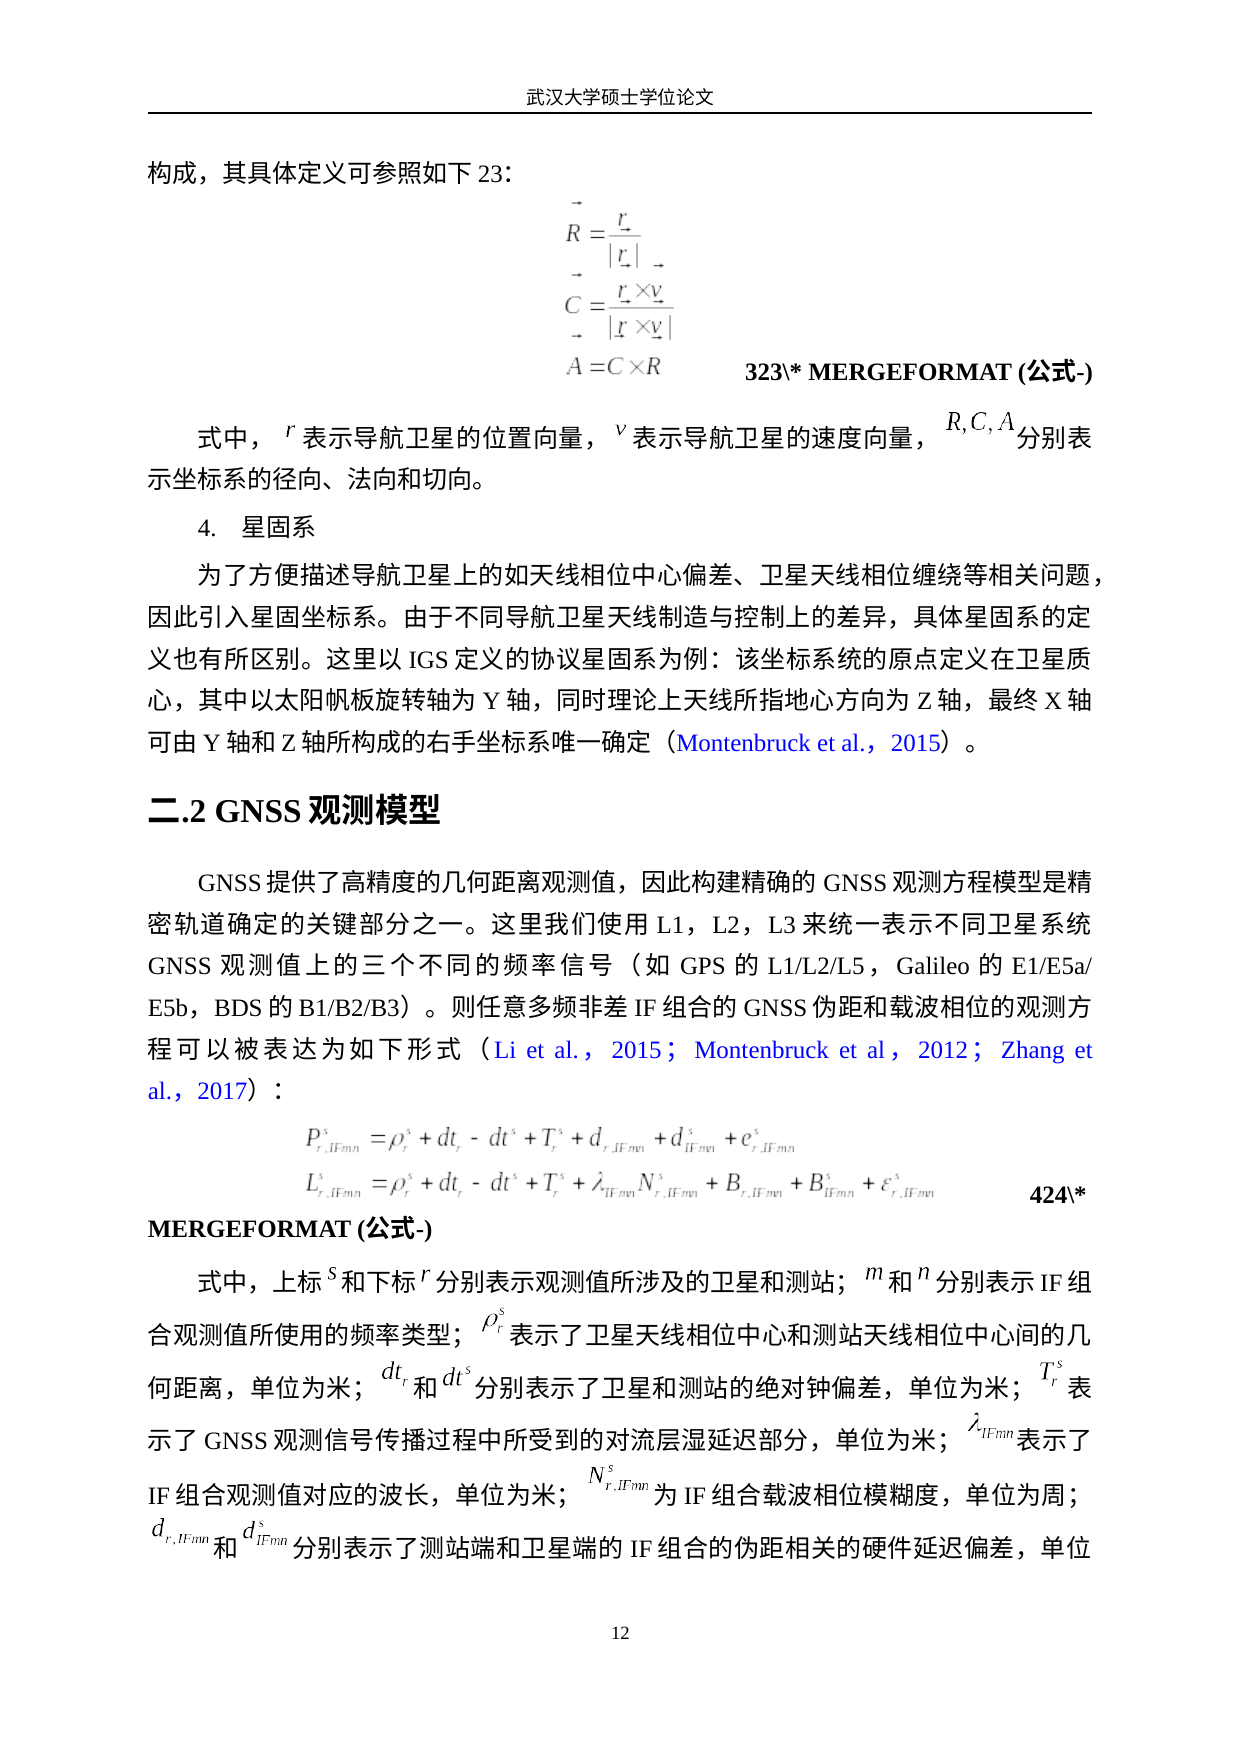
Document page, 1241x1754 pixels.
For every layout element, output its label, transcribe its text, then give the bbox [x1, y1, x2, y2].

list 星固系 [198, 502, 1092, 544]
text 为了方便描述导航卫星上的如天线相位中心偏差、卫星天线相位缠绕等相关问题，因此引入星固坐标系。由于不同导航卫星天线制造与控制上的差异，具体星固系的定义也有所区别。这里以IGS定义的协议星固系为例：该坐标系统的原点定义在卫星质心，其中以太阳帆板旋转轴为Y轴，同时理论上天线所指地心方向为Z轴，最终X轴可由Y轴和Z轴所构成的右手坐标系唯一确定（Montenbruck et al.，2015）。 [148, 550, 1092, 759]
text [148, 148, 1092, 189]
text GNSS提供了高精度的几何距离观测值，因此构建精确的GNSS观测方程模型是精密轨道确定的关键部分之一。这里我们使用L1，L2，L3来统一表示不同卫星系统GNSS观测值上的三个不同的频率信号（如GPS的L1/L2/L5，Galileo的E1/E5a/E5b，BDS的B1/B2/B3）。则任意多频非差IF组合的GNSS伪距和载波相位的观测方程可以被表达为如下形式（Li et al.，2015；Montenbruck et al，2012；Zhang et al.，2017）： [148, 857, 1092, 1107]
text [148, 1257, 1092, 1564]
text 式中， 表示导航卫星的位置向量，表示导航卫星的速度向量，分别表示坐标系的径向、法向和切向。 [148, 400, 1092, 496]
subtitle GNSS观测模型 [148, 784, 1092, 832]
